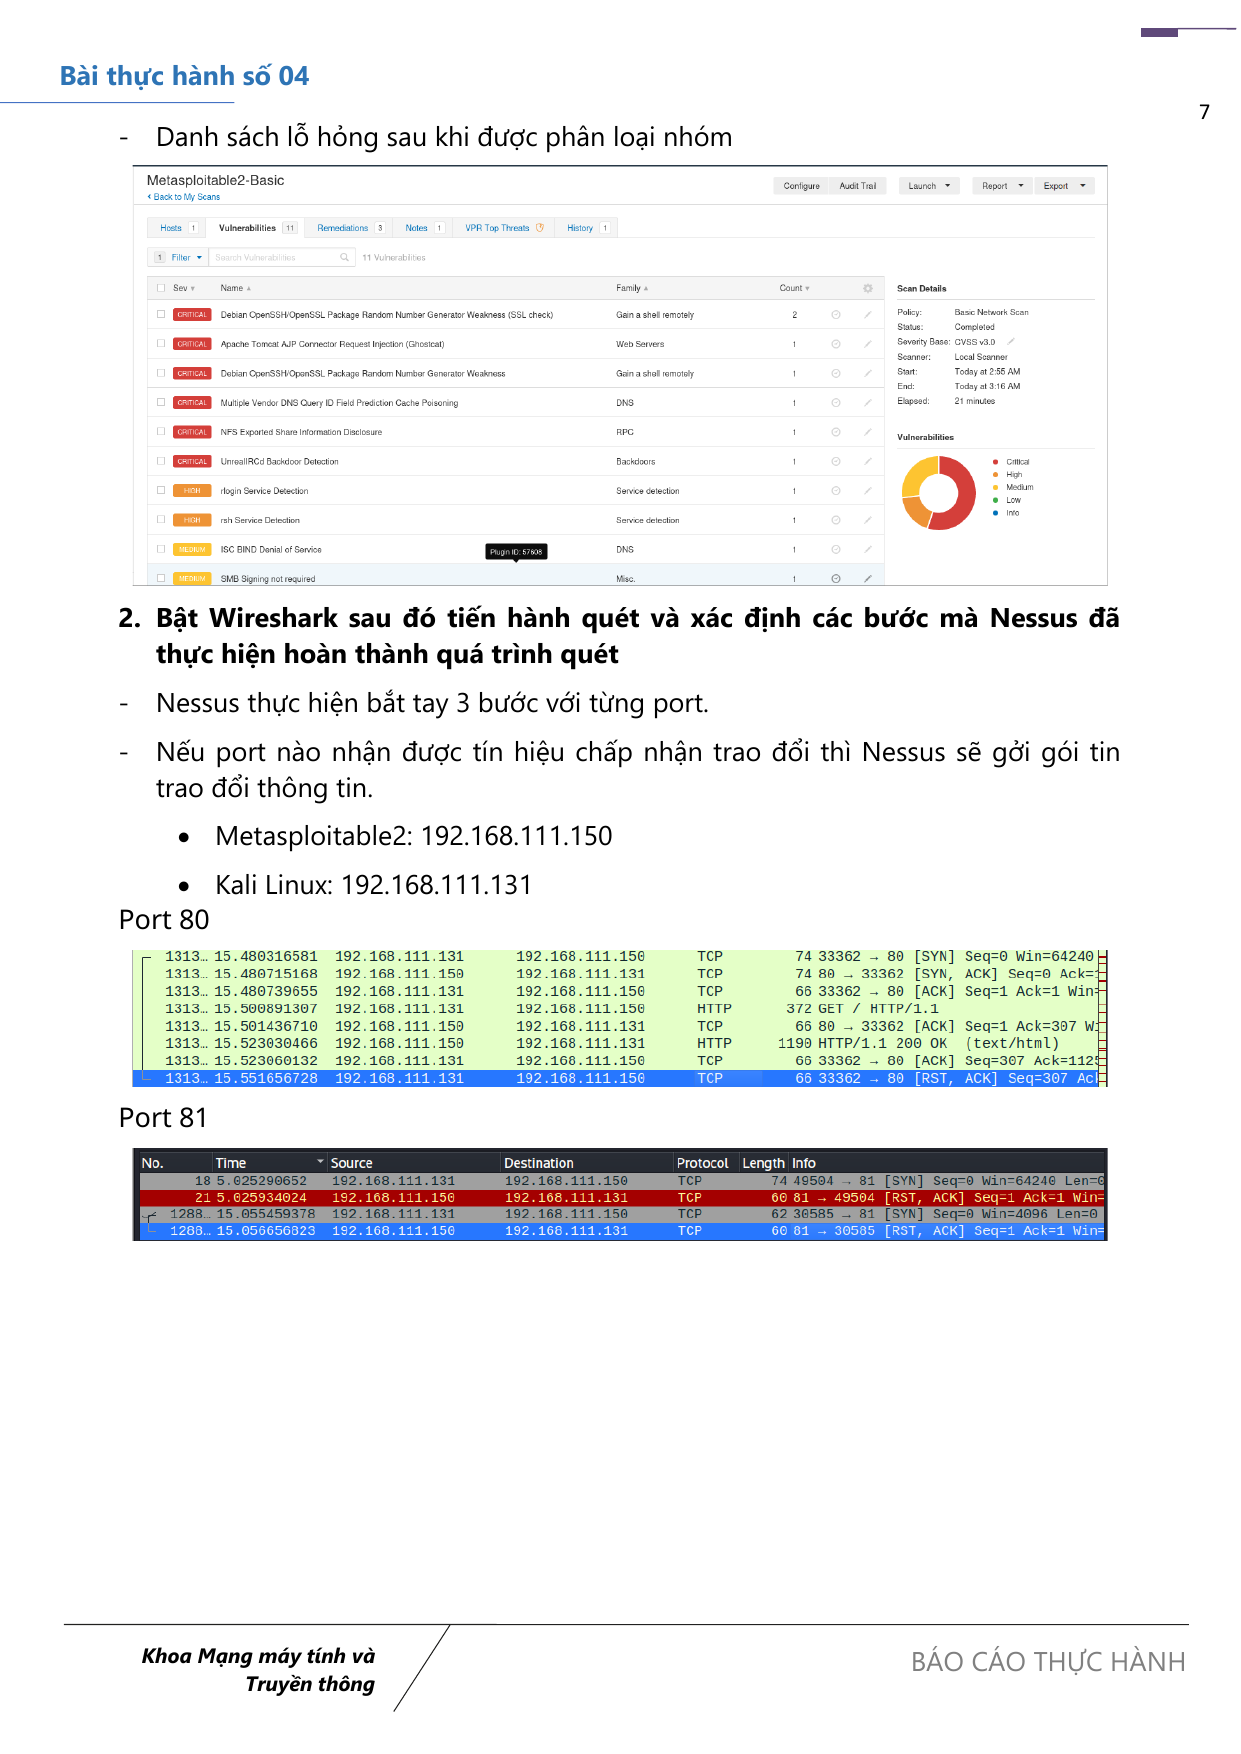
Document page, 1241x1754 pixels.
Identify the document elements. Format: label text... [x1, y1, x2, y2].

list Bật Wireshark sau đó tiến hành quét và xác định các bước mà Nessus đã thực hiện hoàn thành quá trình quét [118, 598, 1122, 671]
list Danh sách lỗ hỏng sau khi được phân loại nhóm [118, 117, 1122, 153]
picture [132, 165, 1108, 586]
picture [132, 1148, 1108, 1241]
list Kali Linux: 192.168.111.131 [177, 865, 1122, 901]
text Port 80 [118, 901, 1122, 938]
list Nếu port nào nhận được tín hiệu chấp nhận trao đổi thì Nessus sẽ gởi gói tin trao đổi thông tin. [118, 732, 1122, 804]
picture [132, 950, 1108, 1087]
list Metasploitable2: 192.168.111.150 [177, 816, 1122, 852]
text Port 81 [118, 1099, 1122, 1136]
list Nessus thực hiện bắt tay 3 bước với từng port. [118, 683, 1122, 719]
